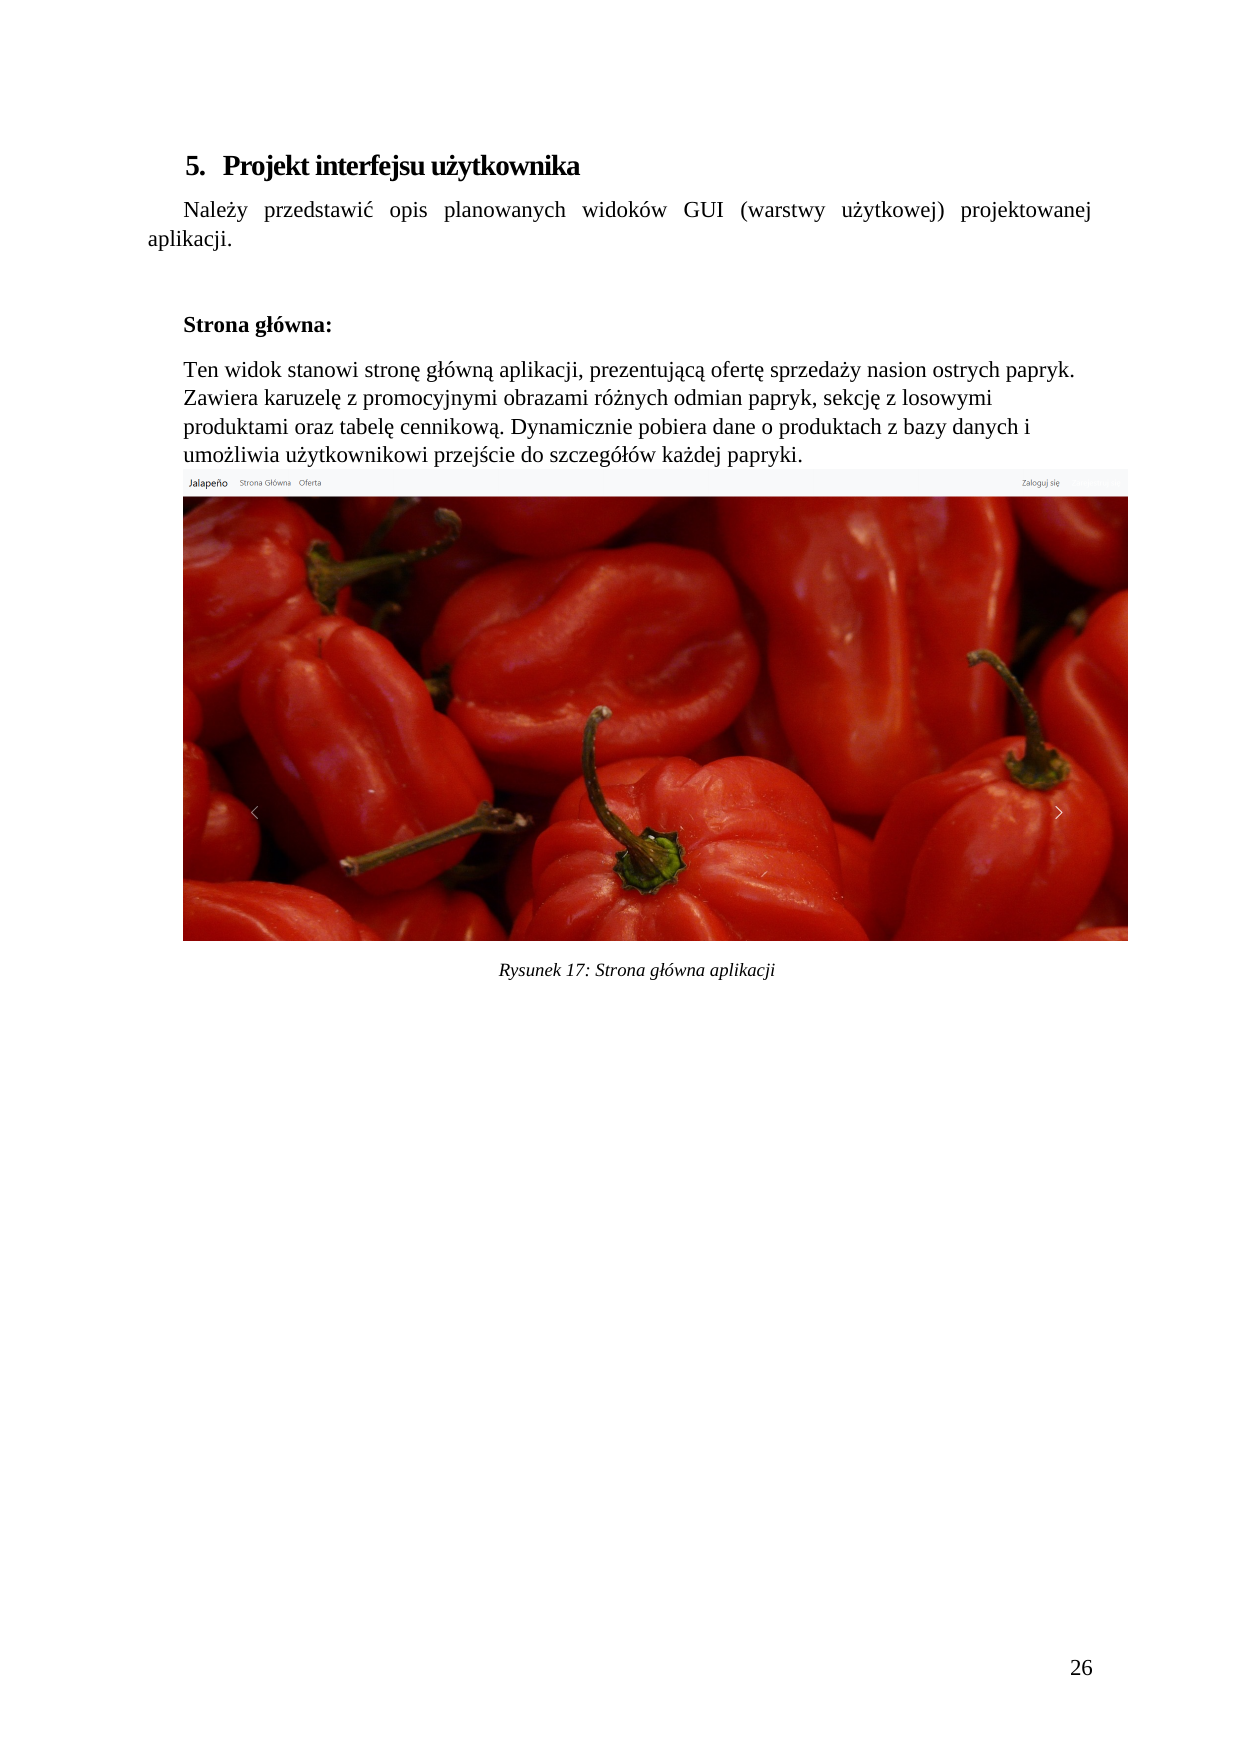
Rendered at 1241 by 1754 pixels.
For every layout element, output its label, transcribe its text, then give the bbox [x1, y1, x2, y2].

picture [183, 469, 1128, 941]
text Należy przedstawić opis planowanych widoków GUI (warstwy użytkowej) projektowanej aplikacji. [148, 196, 1093, 251]
text Ten widok stanowi stronę główną aplikacji, prezentującą ofertę sprzedaży nasion ostrych papryk. Zawiera karuzelę z promocyjnymi obrazami różnych odmian papryk, sekcję z losowymi produktami oraz tabelę cennikową. Dynamicznie pobiera dane o produktach z bazy danych i umożliwia użytkownikowi przejście do szczegółów każdej papryki. [183, 356, 1093, 469]
text Strona główna: [148, 311, 1093, 337]
title Projekt interfejsu użytkownika [185, 148, 1093, 181]
